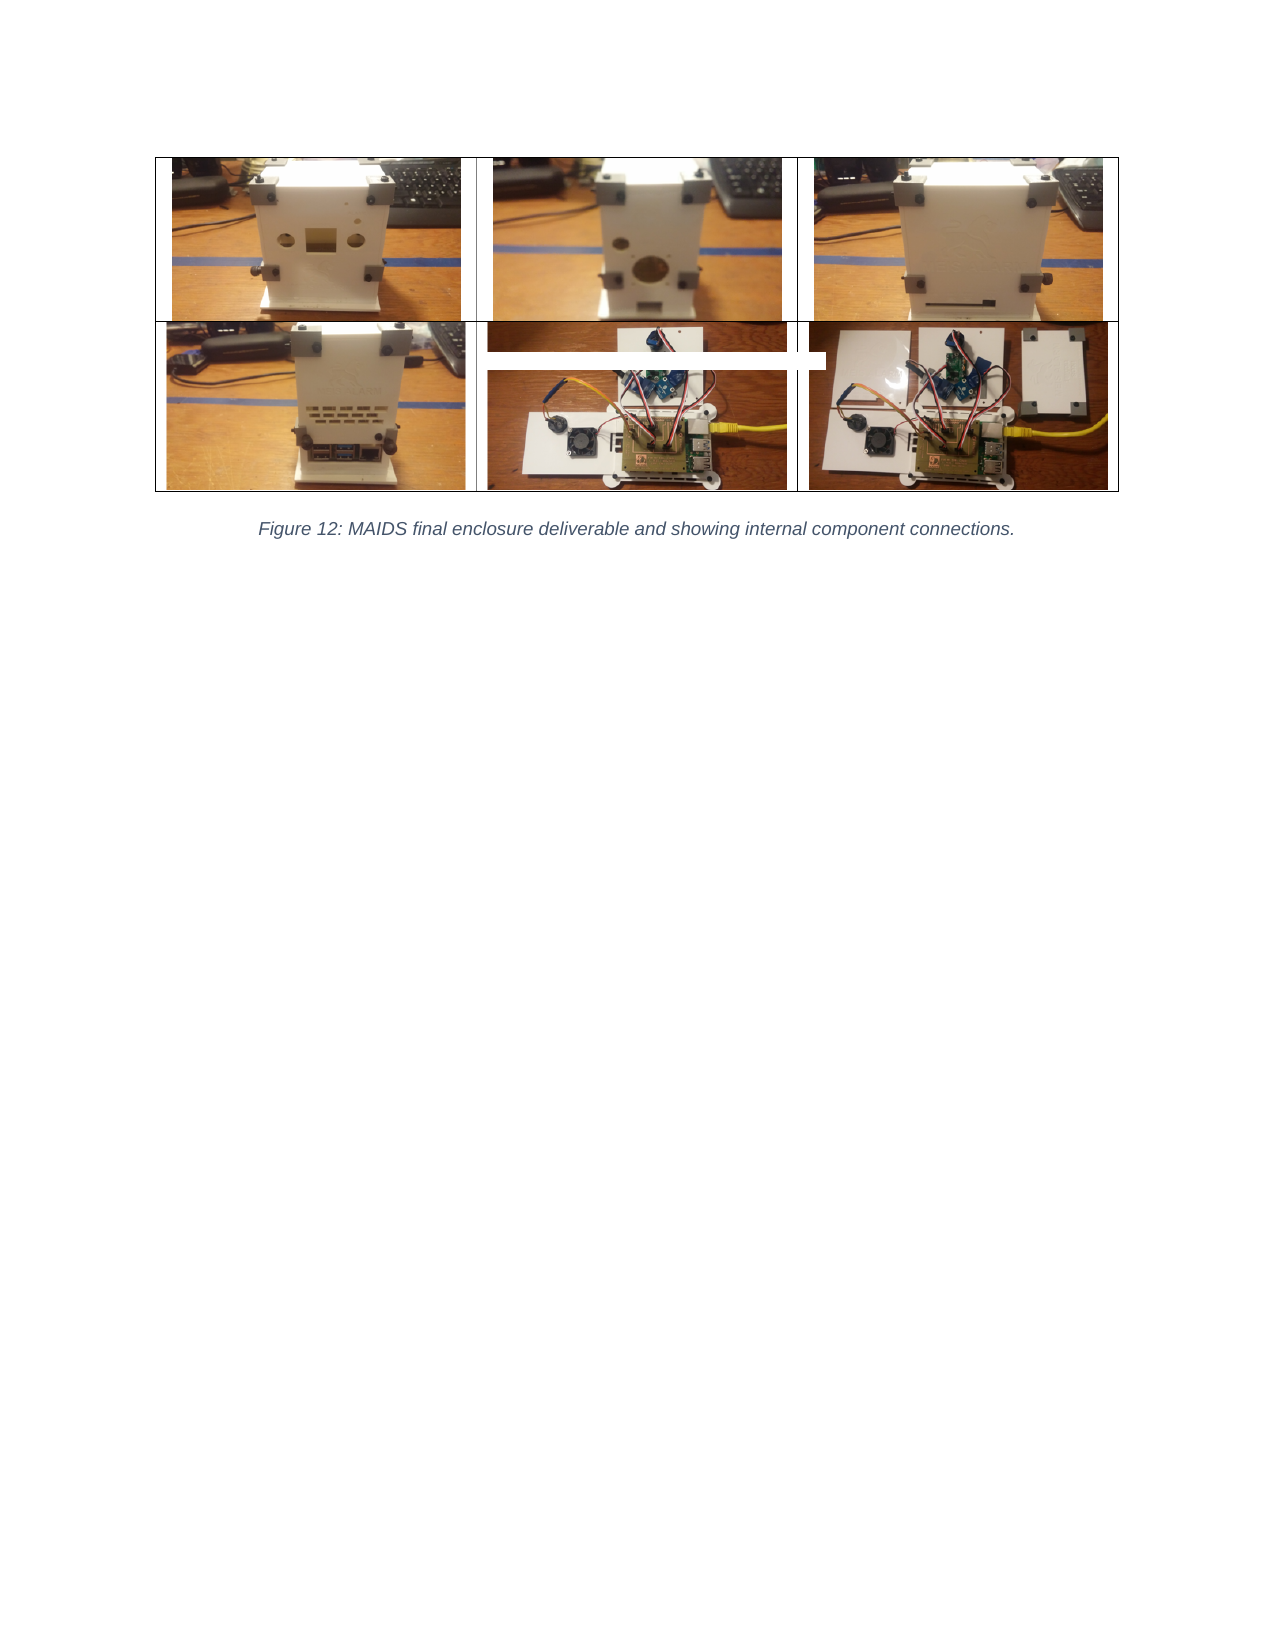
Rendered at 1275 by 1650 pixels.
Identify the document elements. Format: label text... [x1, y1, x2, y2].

picture [152, 150, 1123, 493]
